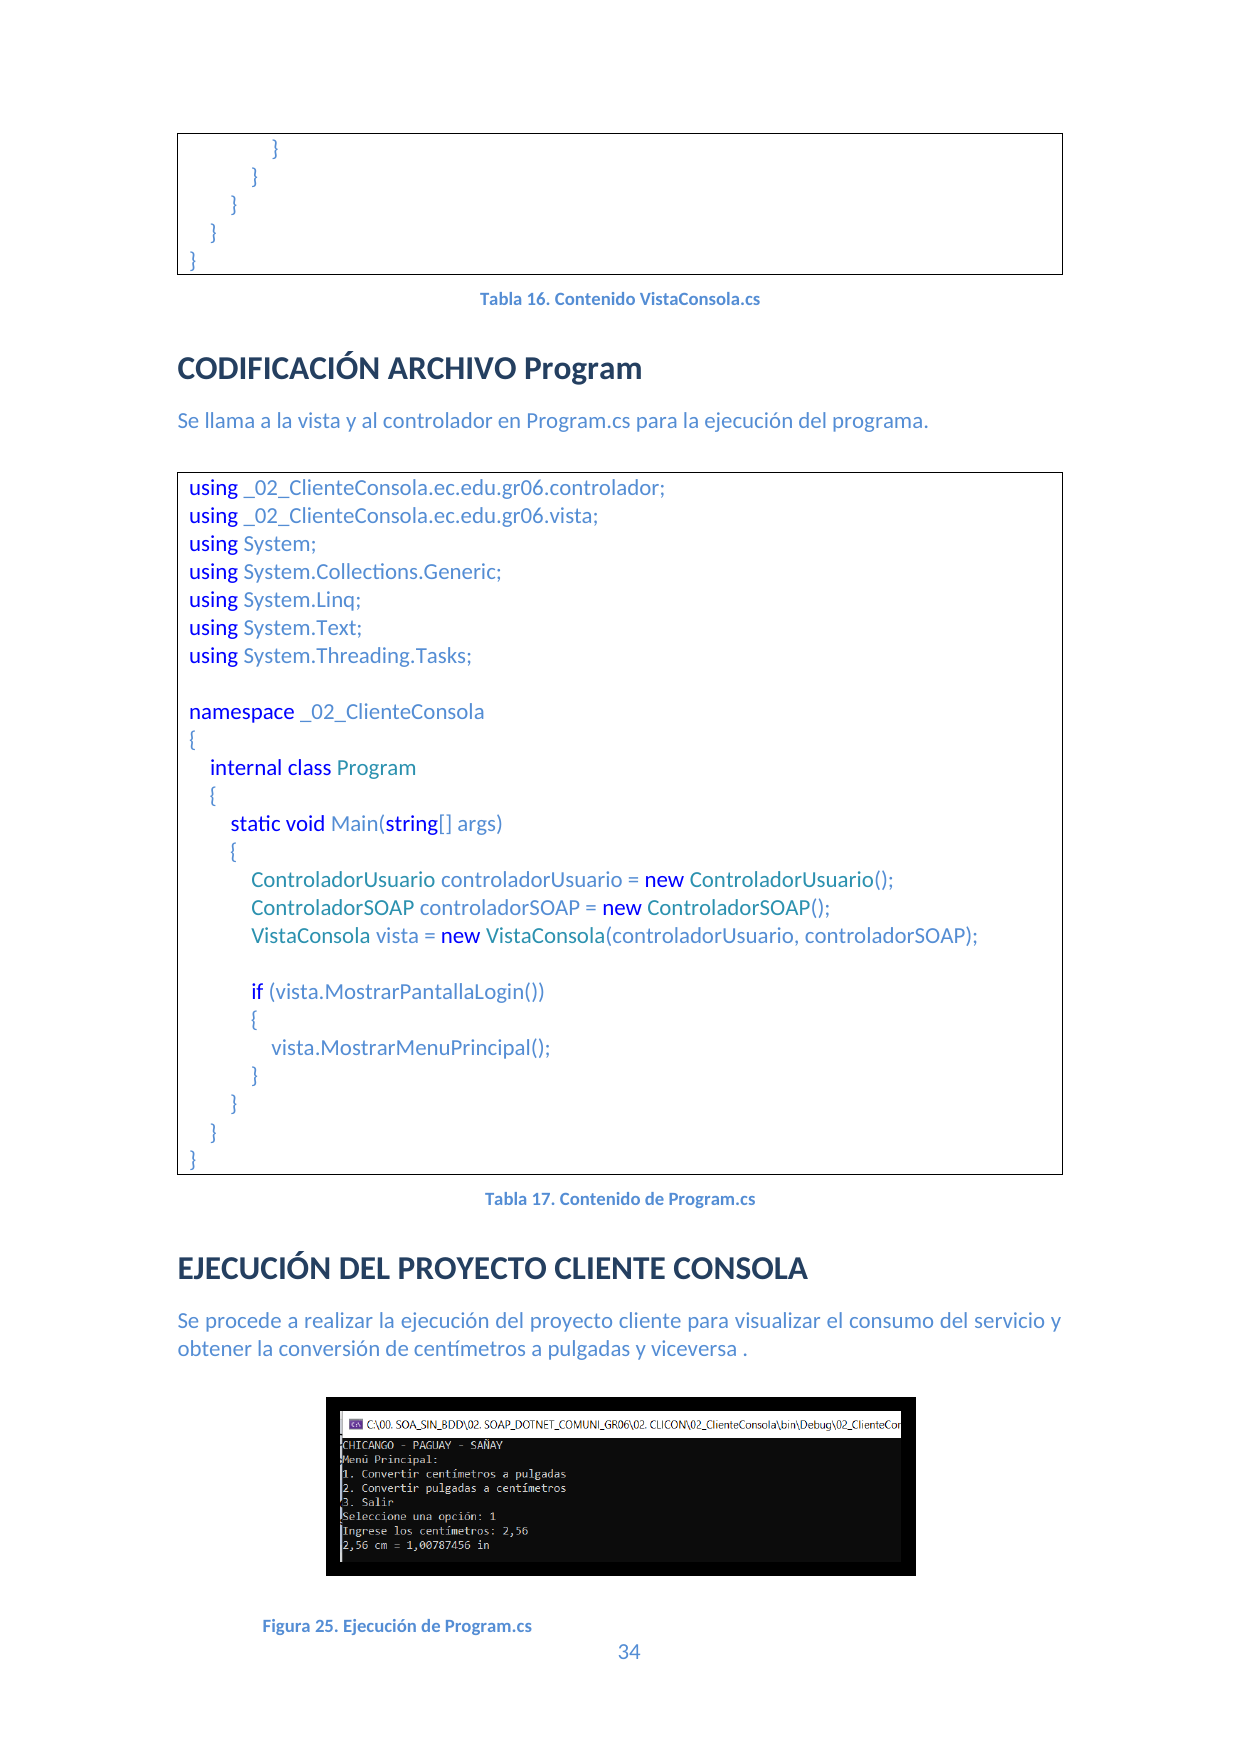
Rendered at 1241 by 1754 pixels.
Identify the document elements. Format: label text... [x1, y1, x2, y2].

table_header using _02_ClienteConsola.ec.edu.gr06.controlador; using _02_ClienteConsola.ec.edu.gr06.vista; using System; using System.Collections.Generic; using System.Linq; using System.Text; using System.Threading.Tasks; namespace _02_ClienteConsola { internal class Program { static void Main(string[] args) { ControladorUsuario controladorUsuario = new ControladorUsuario(); ControladorSOAP controladorSOAP = new ControladorSOAP(); VistaConsola vista = new VistaConsola(controladorUsuario, controladorSOAP); if (vista.MostrarPantallaLogin()) { vista.MostrarMenuPrincipal(); } } } } [178, 473, 1062, 1174]
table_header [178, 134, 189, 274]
text Tabla 17. Contenido de Program.cs [177, 1187, 1063, 1210]
text Figura 25. Ejecución de Program.cs [177, 1614, 1063, 1637]
subtitle EJECUCIÓN DEL PROYECTO CLIENTE CONSOLA [177, 1247, 1063, 1288]
text Se llama a la vista y al controlador en Program.cs para la ejecución del programa. [177, 407, 1063, 434]
picture [340, 1411, 901, 1562]
text Se procede a realizar la ejecución del proyecto cliente para visualizar el consumo del servicio y obtener la conversión de centímetros a pulgadas y viceversa . [177, 1306, 1063, 1362]
subtitle CODIFICACIÓN ARCHIVO Program [177, 347, 1063, 388]
text Tabla 16. Contenido VistaConsola.cs [177, 288, 1063, 311]
